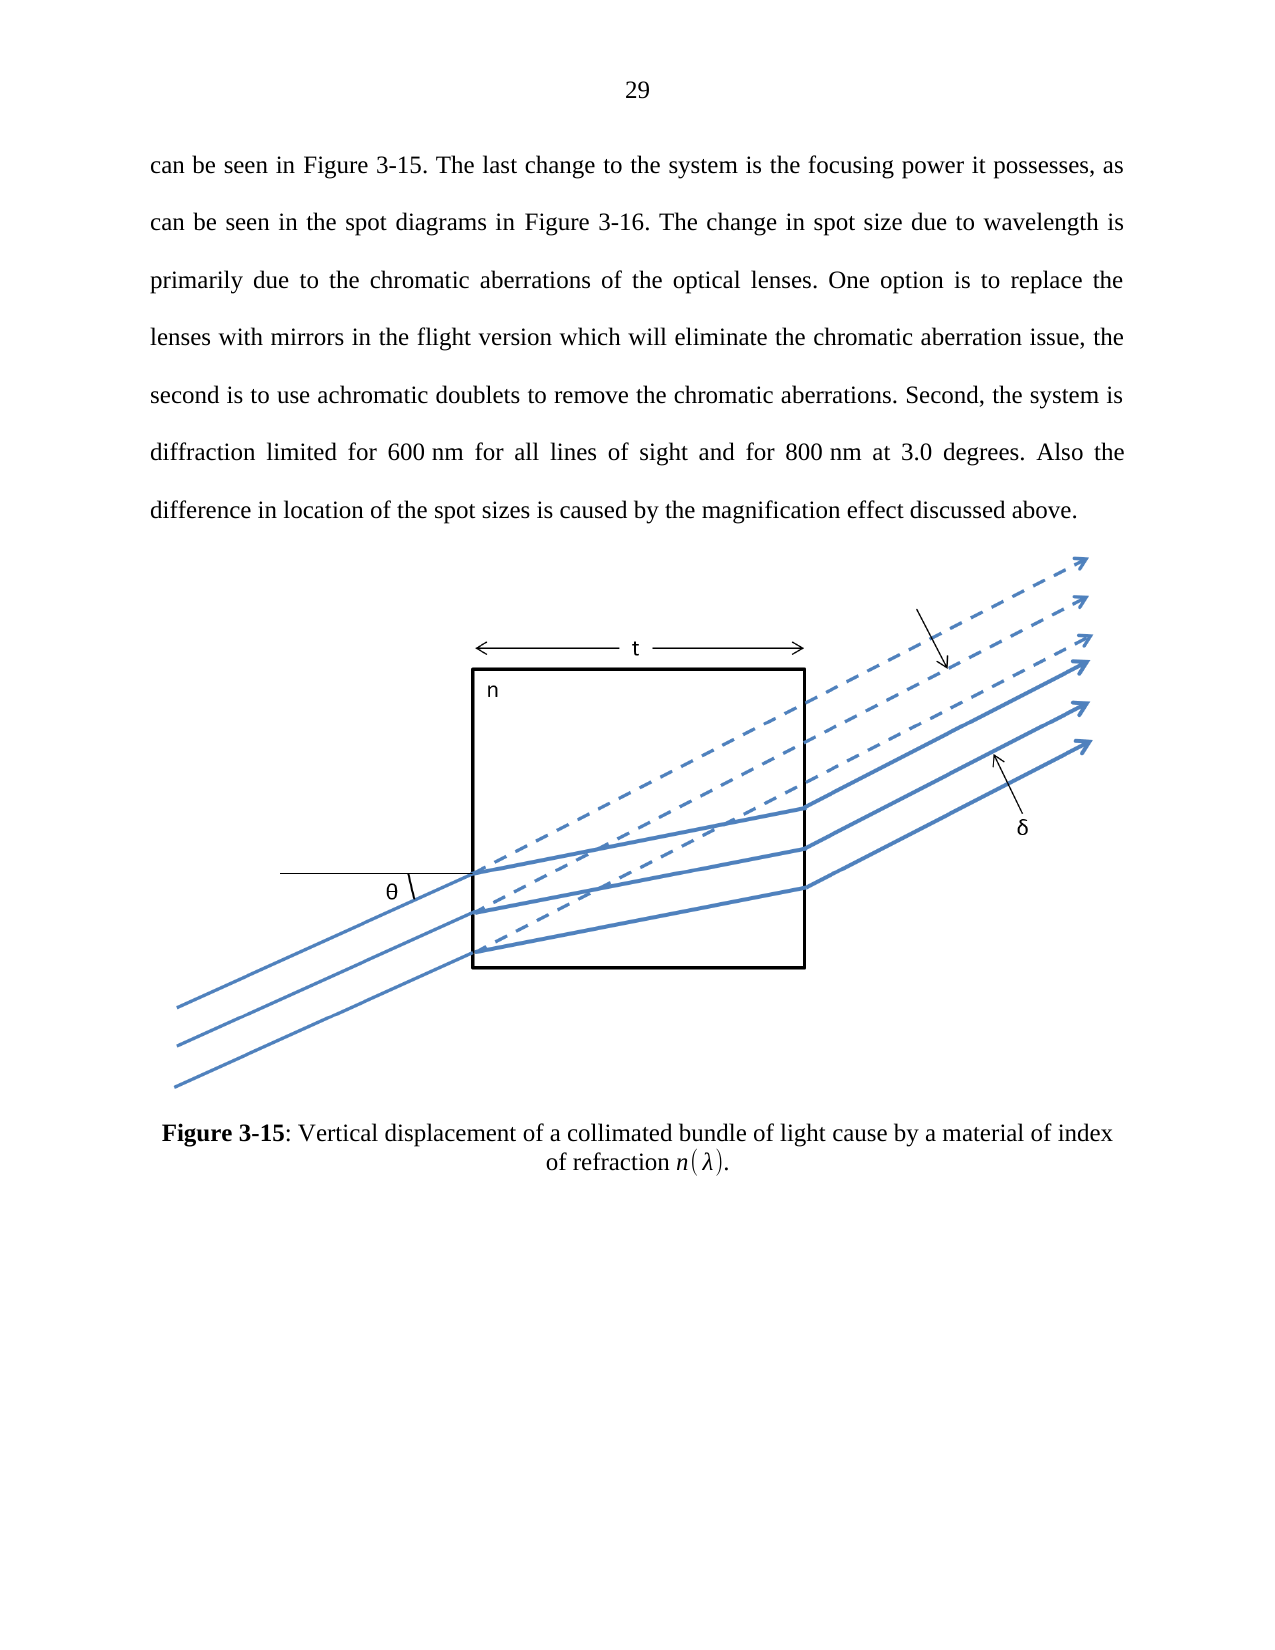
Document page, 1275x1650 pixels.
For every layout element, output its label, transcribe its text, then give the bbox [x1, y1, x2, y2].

text Figure 3-15: Vertical displacement of a collimated bundle of light cause by a material of index of refraction . [150, 1118, 1125, 1177]
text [150, 150, 1125, 524]
